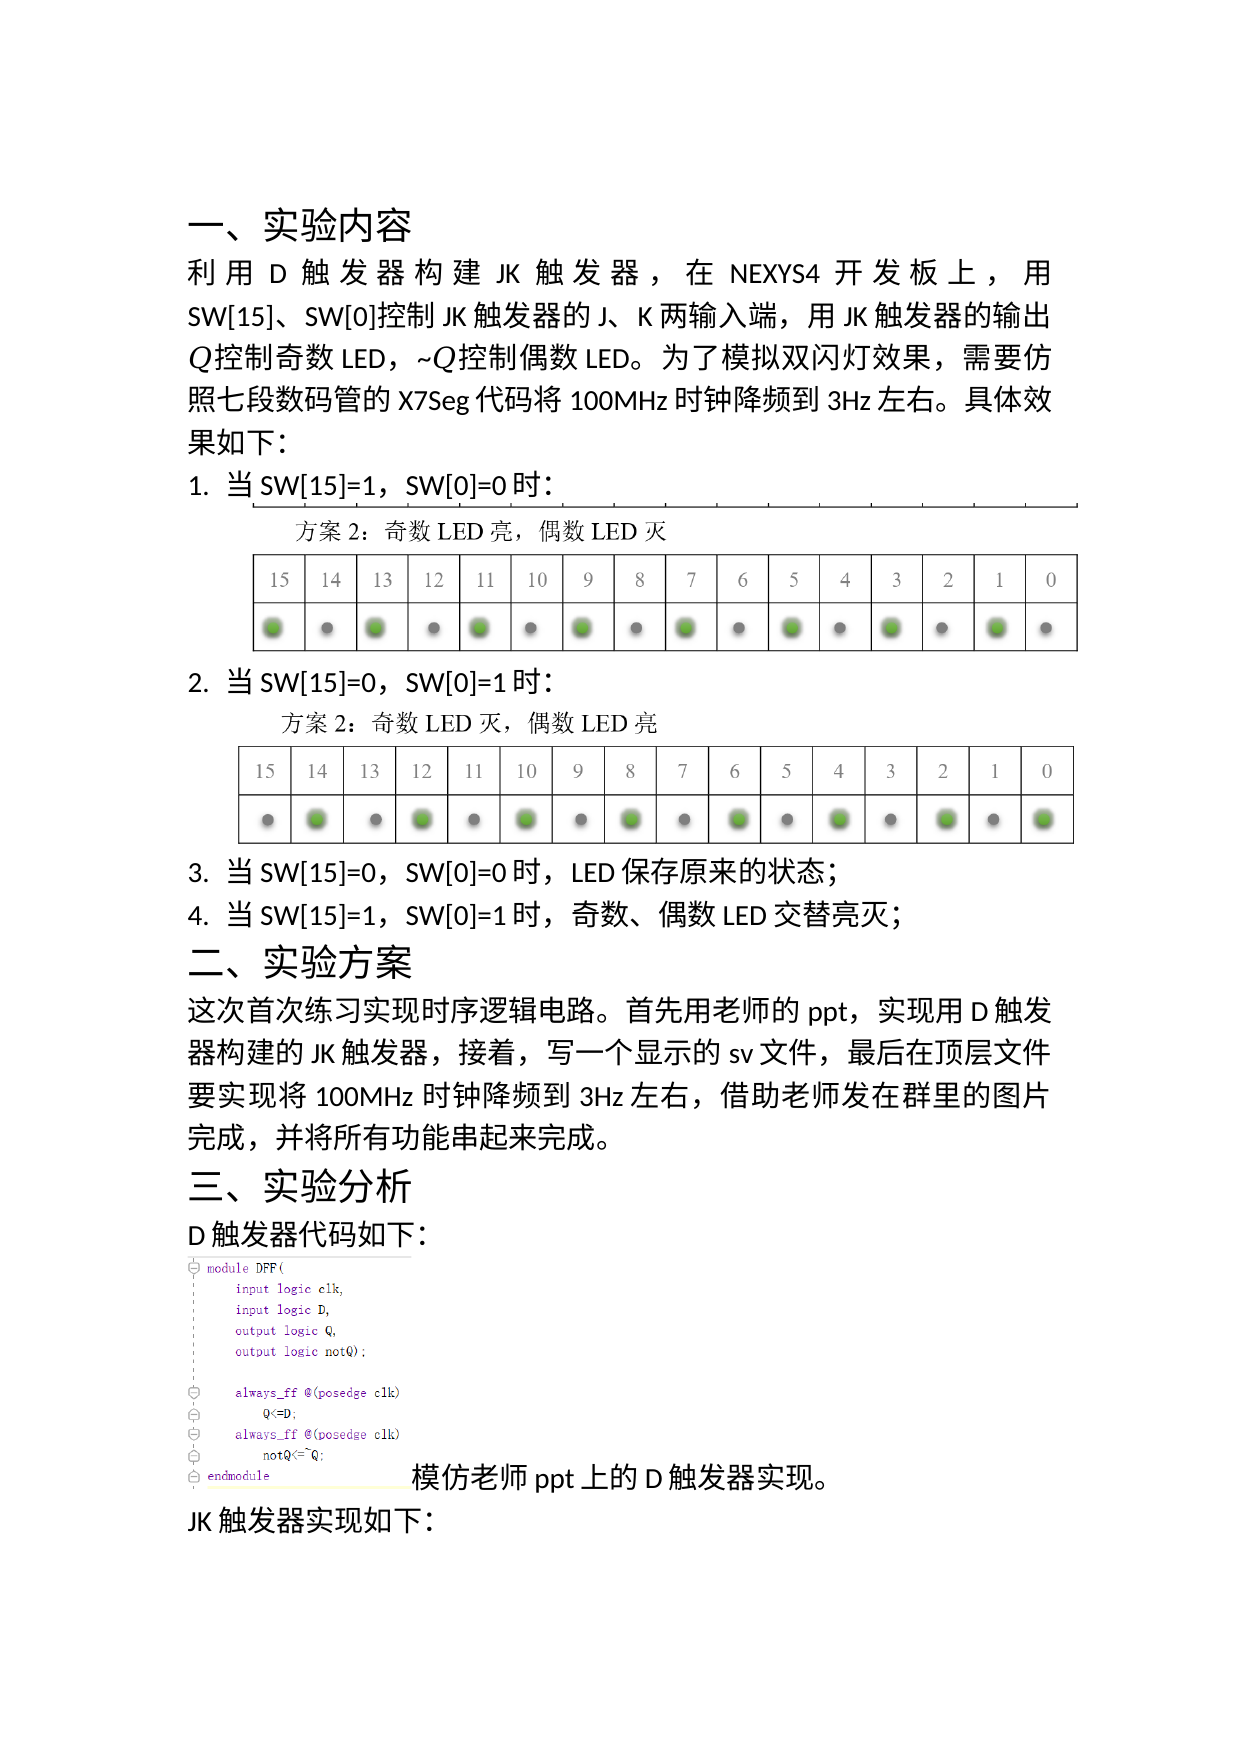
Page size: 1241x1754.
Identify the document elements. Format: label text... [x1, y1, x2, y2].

picture [187, 1253, 412, 1489]
text D触发器代码如下： [187, 1211, 1053, 1253]
list 当SW[15]=0，SW[0]=1时： [187, 658, 1053, 701]
list 当SW[15]=1，SW[0]=1时，奇数、偶数LED交替亮灭； [187, 891, 1053, 933]
text JK触发器实现如下： [187, 1497, 1053, 1539]
list 当SW[15]=1，SW[0]=0时： [187, 462, 1053, 504]
list 实验内容 [187, 196, 1053, 250]
list 实验分析 [187, 1157, 1053, 1211]
picture [225, 700, 1091, 849]
list 实验方案 [187, 933, 1053, 988]
picture [225, 503, 1091, 659]
text 利用D触发器构建JK触发器，在NEXYS4开发板上，用SW[15]、SW[0]控制JK触发器的J、K两输入端，用JK触发器的输出𝑄控制奇数LED，~𝑄控制偶数LED。为了模拟双闪灯效果，需要仿照七段数码管的X7Seg代码将100MHz 时钟降频到3Hz左右。具体效果如下： [187, 250, 1053, 462]
text 这次首次练习实现时序逻辑电路。首先用老师的ppt，实现用D触发器构建的JK触发器，接着，写一个显示的sv文件，最后在顶层文件要实现将100MHz 时钟降频到3Hz左右，借助老师发在群里的图片完成，并将所有功能串起来完成。 [187, 988, 1053, 1157]
list 当SW[15]=0，SW[0]=0时，LED保存原来的状态； [187, 849, 1053, 891]
